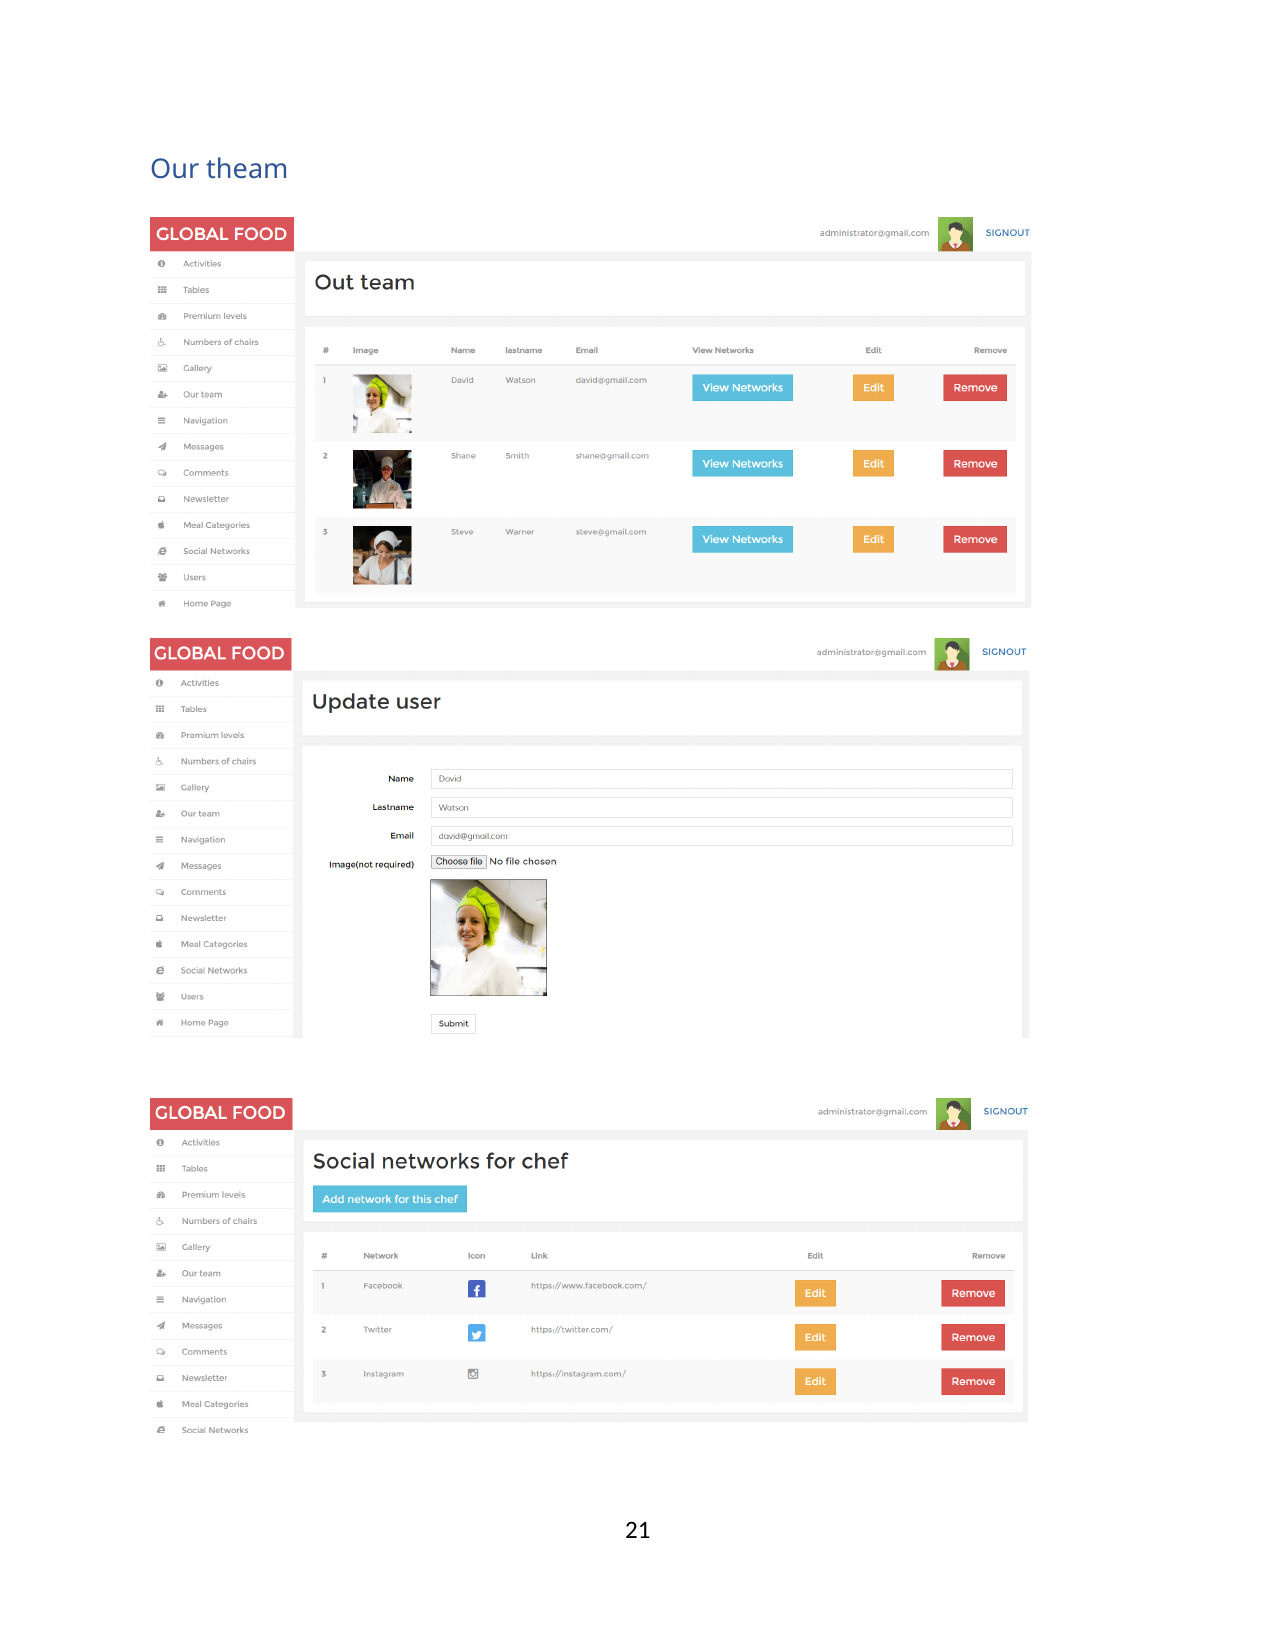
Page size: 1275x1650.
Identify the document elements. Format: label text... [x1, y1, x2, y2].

subtitle Our theam [150, 150, 1125, 187]
picture [150, 1098, 1028, 1433]
picture [150, 217, 1032, 608]
picture [150, 638, 1029, 1038]
